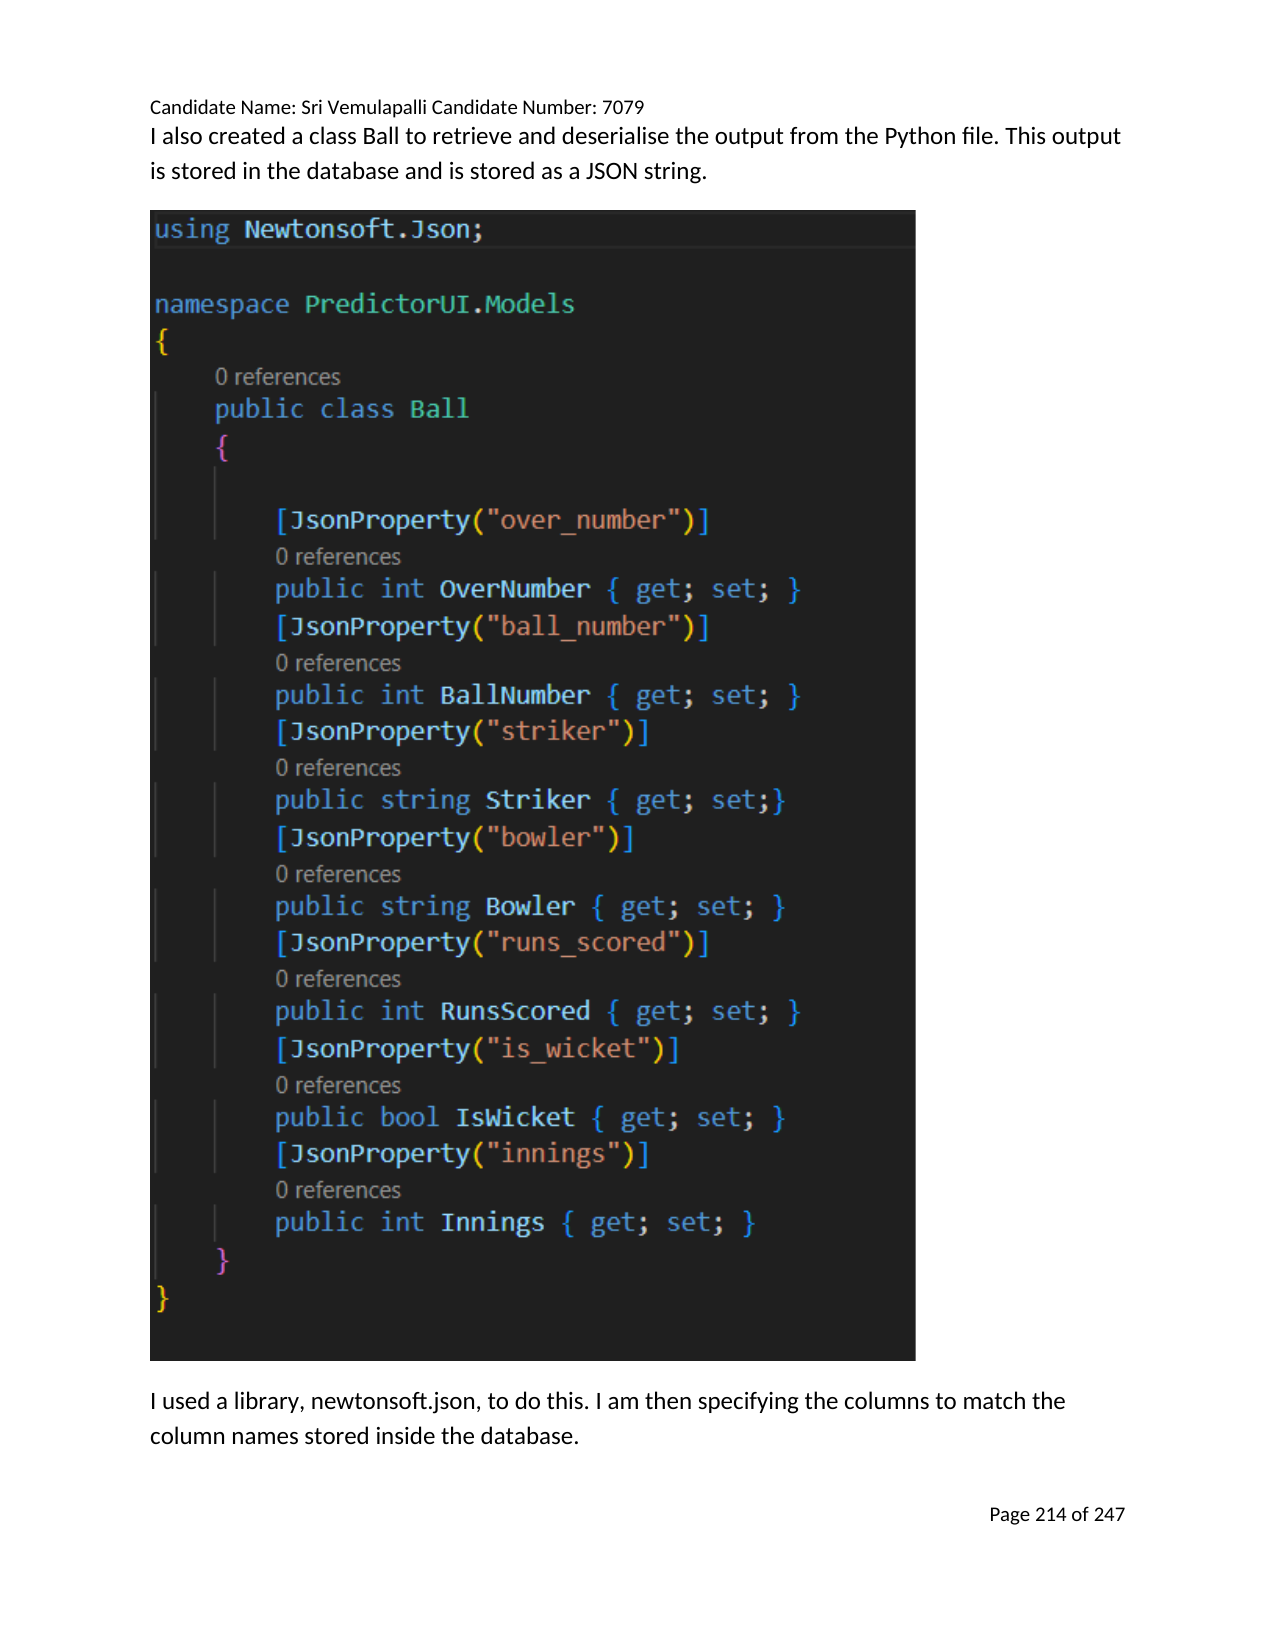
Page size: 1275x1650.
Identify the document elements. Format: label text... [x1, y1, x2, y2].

picture [150, 210, 916, 1361]
text I also created a class Ball to retrieve and deserialise the output from the Python file. This output is stored in the database and is stored as a JSON string. [150, 120, 1125, 186]
text I used a library, newtonsoft.json, to do this. I am then specifying the columns to match the column names stored inside the database. [150, 1385, 1125, 1451]
